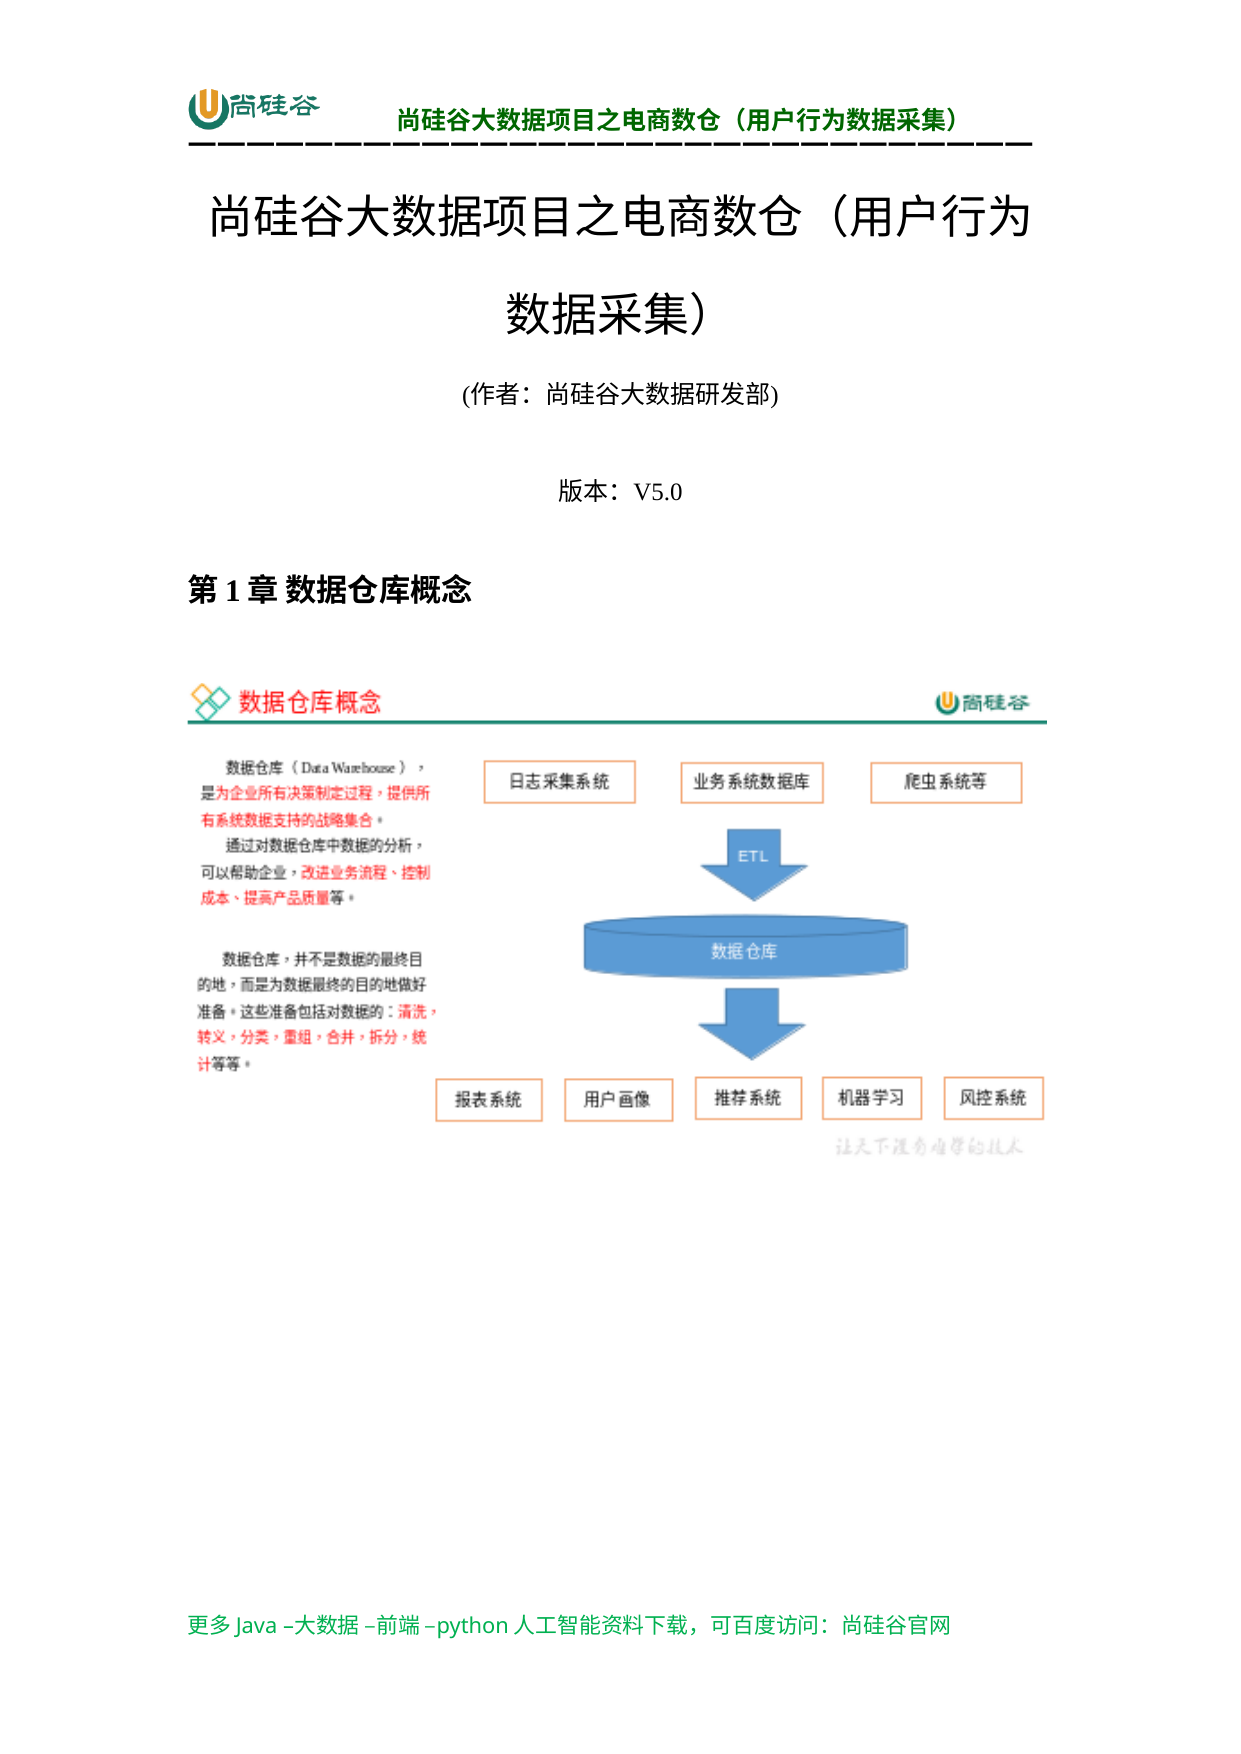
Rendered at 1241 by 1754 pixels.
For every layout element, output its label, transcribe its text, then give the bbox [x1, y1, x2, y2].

text 尚硅谷大数据项目之电商数仓（用户行为数据采集） [187, 165, 1053, 360]
text (作者：尚硅谷大数据研发部) [187, 360, 1053, 425]
subtitle 第1章 数据仓库概念 [187, 555, 1053, 620]
text 版本：V5.0 [187, 457, 1053, 522]
picture [187, 88, 320, 130]
